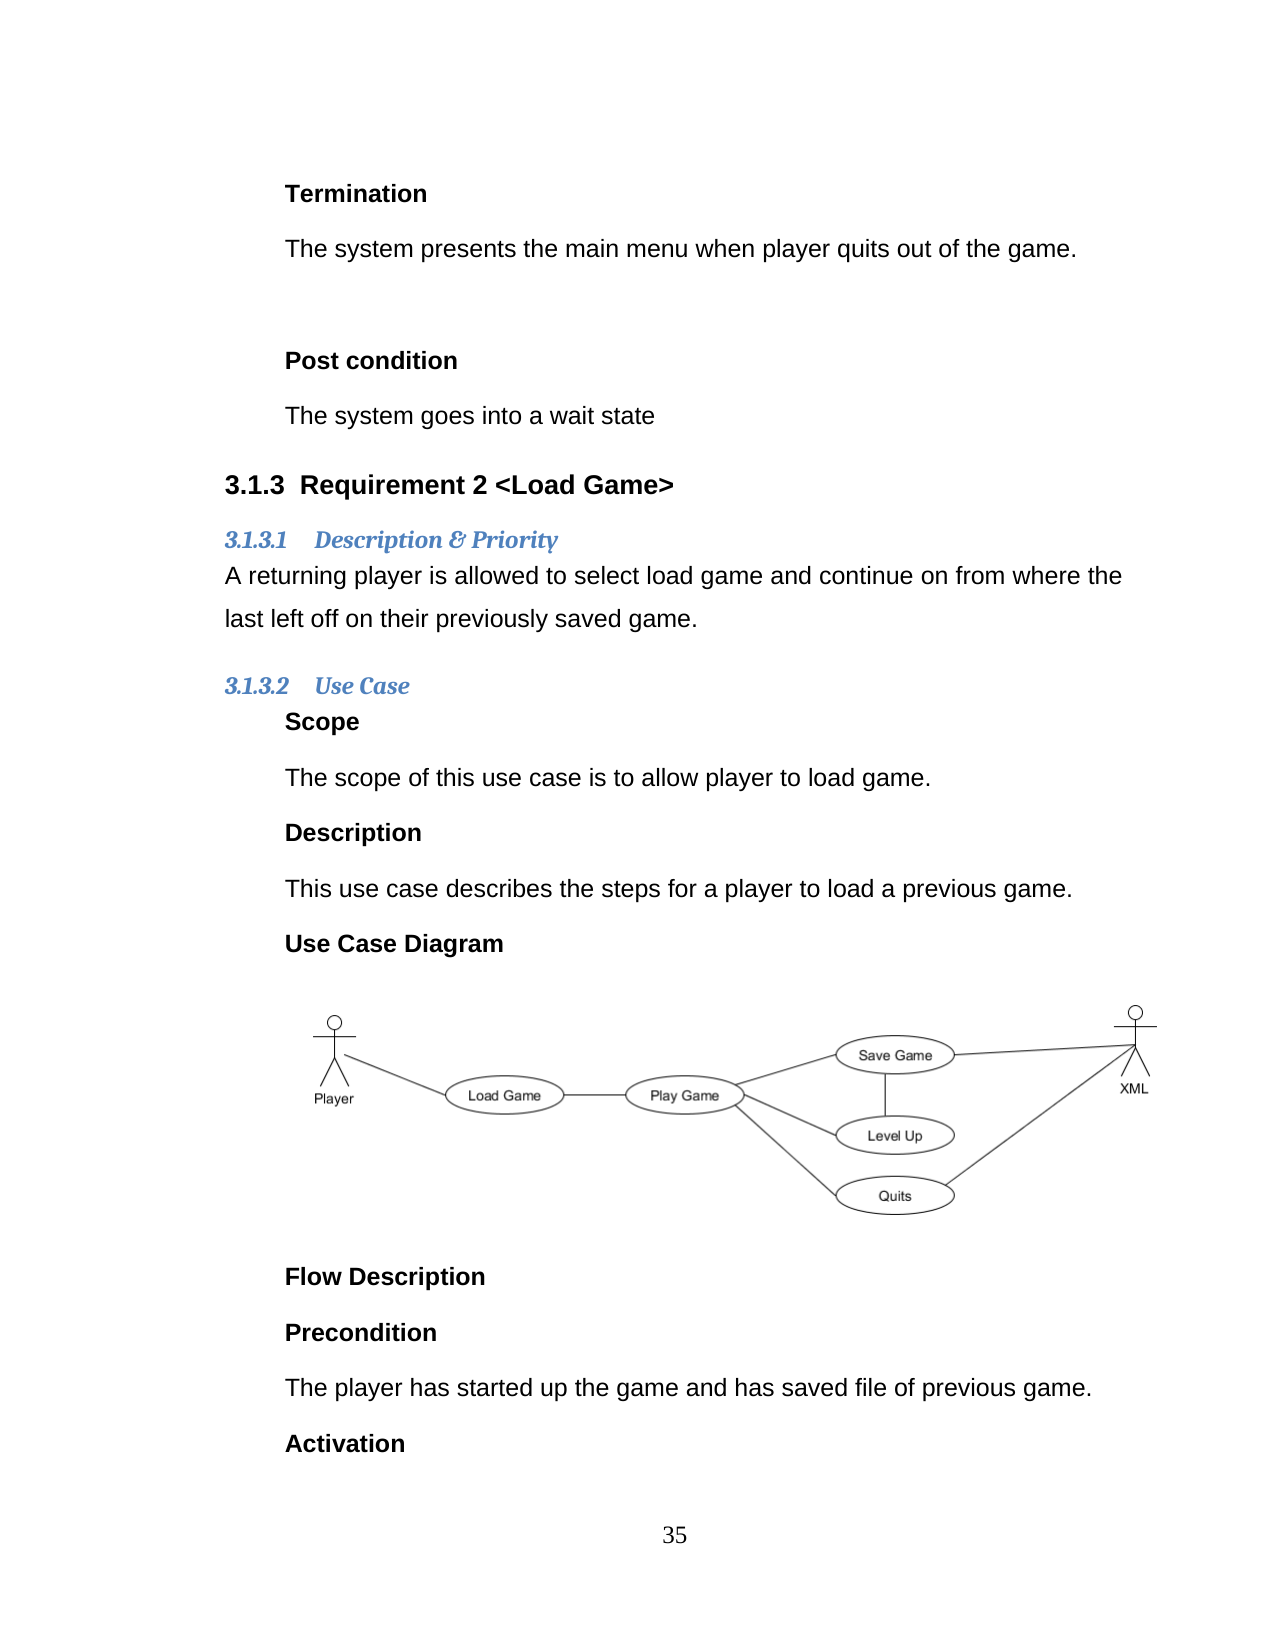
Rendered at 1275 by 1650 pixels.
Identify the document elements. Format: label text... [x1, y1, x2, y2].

picture [284, 985, 1185, 1235]
text This use case describes the steps for a player to load a previous game. [284, 874, 1125, 902]
text Termination [284, 179, 1125, 207]
subtitle Description & Priority [224, 526, 1125, 554]
text Activation [284, 1429, 1125, 1457]
text The scope of this use case is to allow player to load game. [284, 762, 1125, 791]
text The system goes into a wait state [284, 401, 1125, 430]
text Flow Description [284, 1262, 1125, 1291]
text Description [284, 818, 1125, 847]
text Precondition [284, 1317, 1125, 1346]
text Use Case Diagram [284, 929, 1125, 958]
text Post condition [284, 346, 1125, 374]
text Scope [284, 707, 1125, 736]
text The system presents the main menu when player quits out of the game. [284, 234, 1125, 263]
text The player has started up the game and has saved file of previous game. [284, 1373, 1125, 1402]
subtitle Requirement 2 <Load Game> [224, 469, 1125, 501]
subtitle Use Case [224, 672, 1125, 701]
text A returning player is allowed to select load game and continue on from where the last left off on their previously saved game. [224, 561, 1125, 632]
